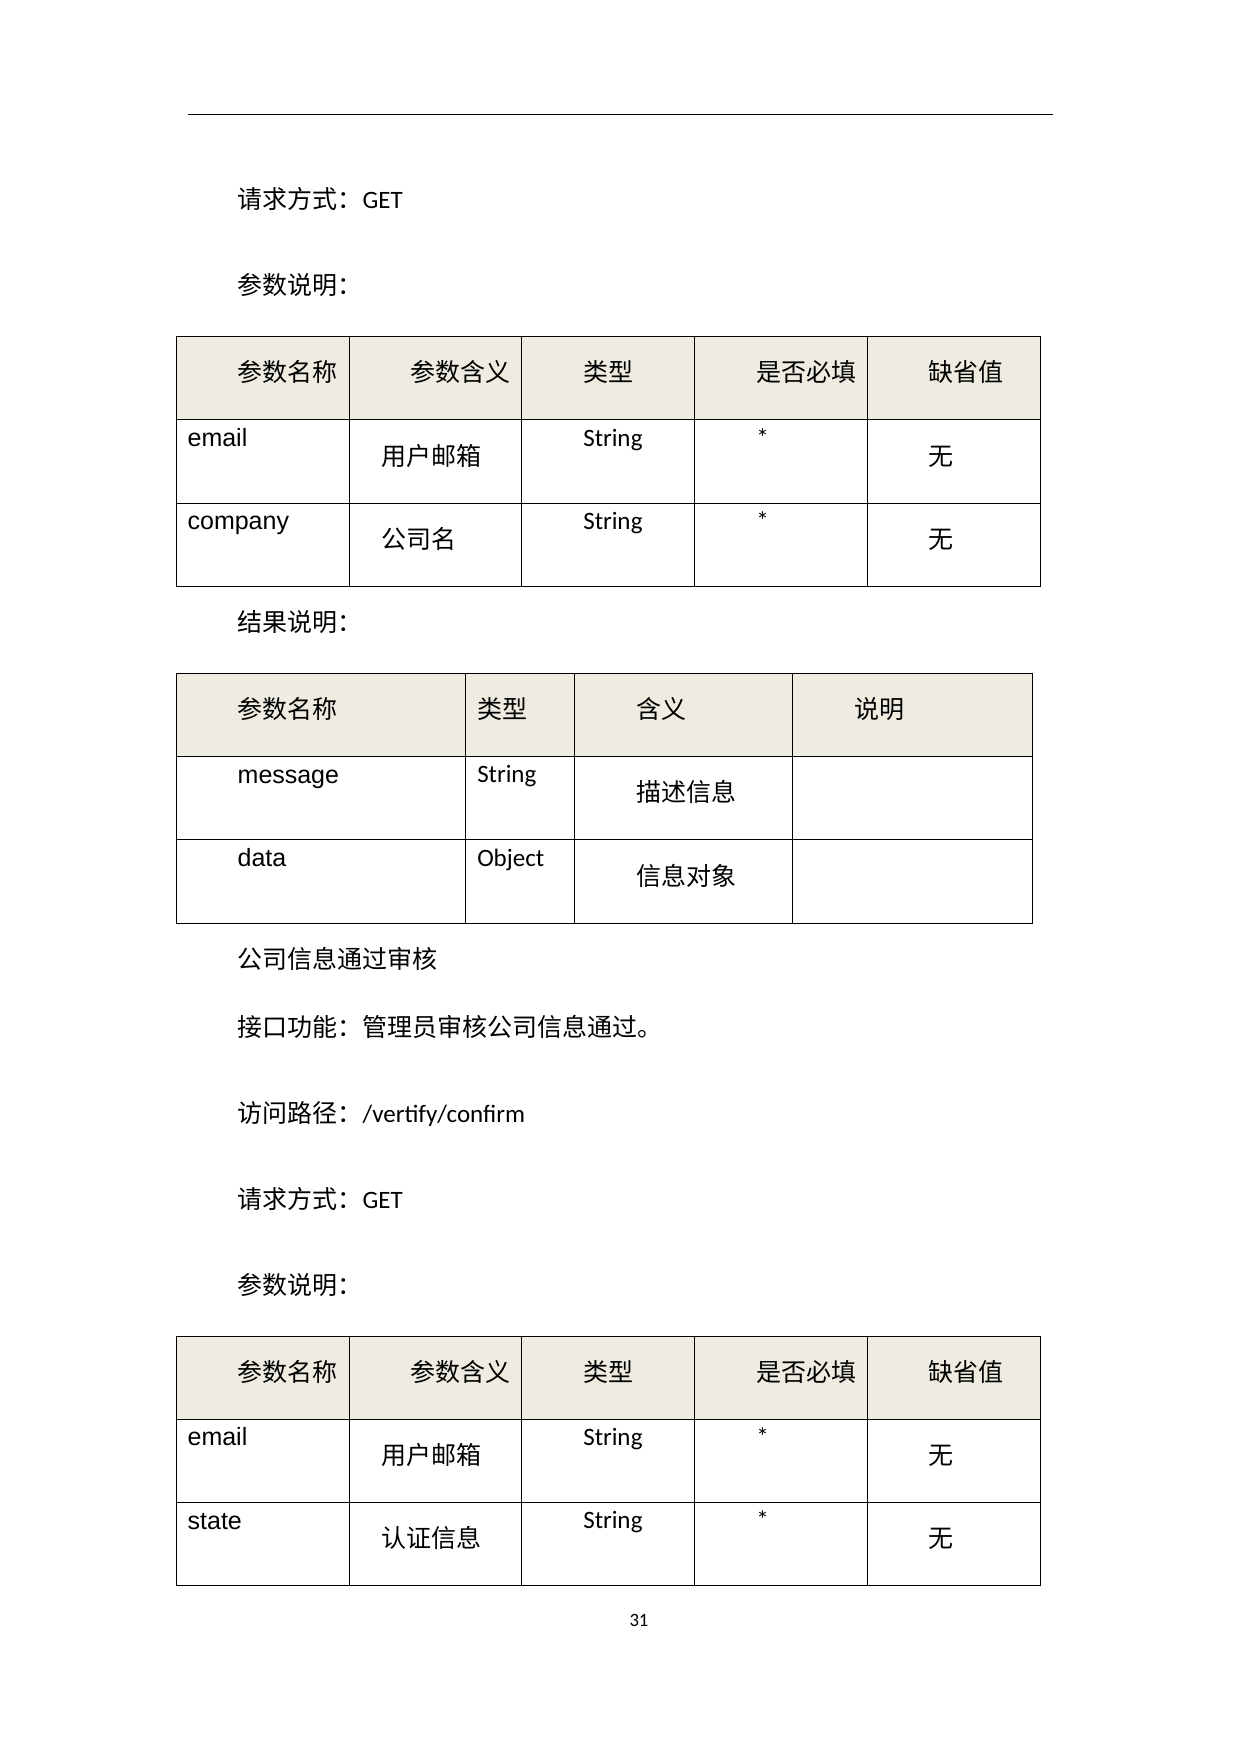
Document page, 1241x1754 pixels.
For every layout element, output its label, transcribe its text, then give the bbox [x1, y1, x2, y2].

table_header 参数名称 [177, 337, 349, 419]
table_cell String [522, 504, 694, 586]
table_cell Object [466, 840, 574, 922]
table_cell 用户邮箱 [350, 1420, 521, 1502]
table_cell 公司名 [350, 504, 521, 586]
table_cell email [177, 420, 349, 502]
table_header 含义 [575, 674, 792, 756]
table_header 说明 [793, 674, 1032, 756]
table_cell state [177, 1503, 349, 1585]
table_cell * [695, 504, 867, 586]
table_cell 无 [868, 1503, 1040, 1585]
table_cell data [177, 840, 465, 922]
table_cell 信息对象 [575, 840, 792, 922]
table_cell 描述信息 [575, 757, 792, 839]
text 访问路径：/vertify/confirm [187, 1077, 1053, 1145]
table_header 缺省值 [868, 1337, 1040, 1419]
text 参数说明： [187, 250, 1053, 318]
table_header 缺省值 [868, 337, 1040, 419]
table_header 类型 [522, 337, 694, 419]
table_cell company [177, 504, 349, 586]
table_header 参数名称 [177, 674, 465, 756]
table_header 是否必填 [695, 1337, 867, 1419]
text 请求方式：GET [187, 1163, 1053, 1231]
table_cell [793, 757, 1032, 839]
table_cell * [695, 1503, 867, 1585]
text 接口功能：管理员审核公司信息通过。 [187, 991, 1053, 1059]
text 公司信息通过审核 [187, 923, 1053, 991]
table_cell [793, 840, 1032, 922]
table_cell String [522, 1503, 694, 1585]
table_header 参数含义 [350, 1337, 521, 1419]
table_cell 无 [868, 504, 1040, 586]
table_header 类型 [522, 1337, 694, 1419]
table_cell email [177, 1420, 349, 1502]
text 参数说明： [187, 1249, 1053, 1317]
table_header 类型 [466, 674, 574, 756]
table_cell String [522, 1420, 694, 1502]
table_cell 用户邮箱 [350, 420, 521, 502]
table_cell 认证信息 [350, 1503, 521, 1585]
table_cell 无 [868, 420, 1040, 502]
text 结果说明： [187, 587, 1053, 654]
table_header 参数名称 [177, 1337, 349, 1419]
table_header 参数含义 [350, 337, 521, 419]
table_cell 无 [868, 1420, 1040, 1502]
table_cell * [695, 420, 867, 502]
table_cell * [695, 1420, 867, 1502]
text 请求方式：GET [187, 164, 1053, 232]
table_cell message [177, 757, 465, 839]
table_cell String [466, 757, 574, 839]
table_cell String [522, 420, 694, 502]
table_header 是否必填 [695, 337, 867, 419]
